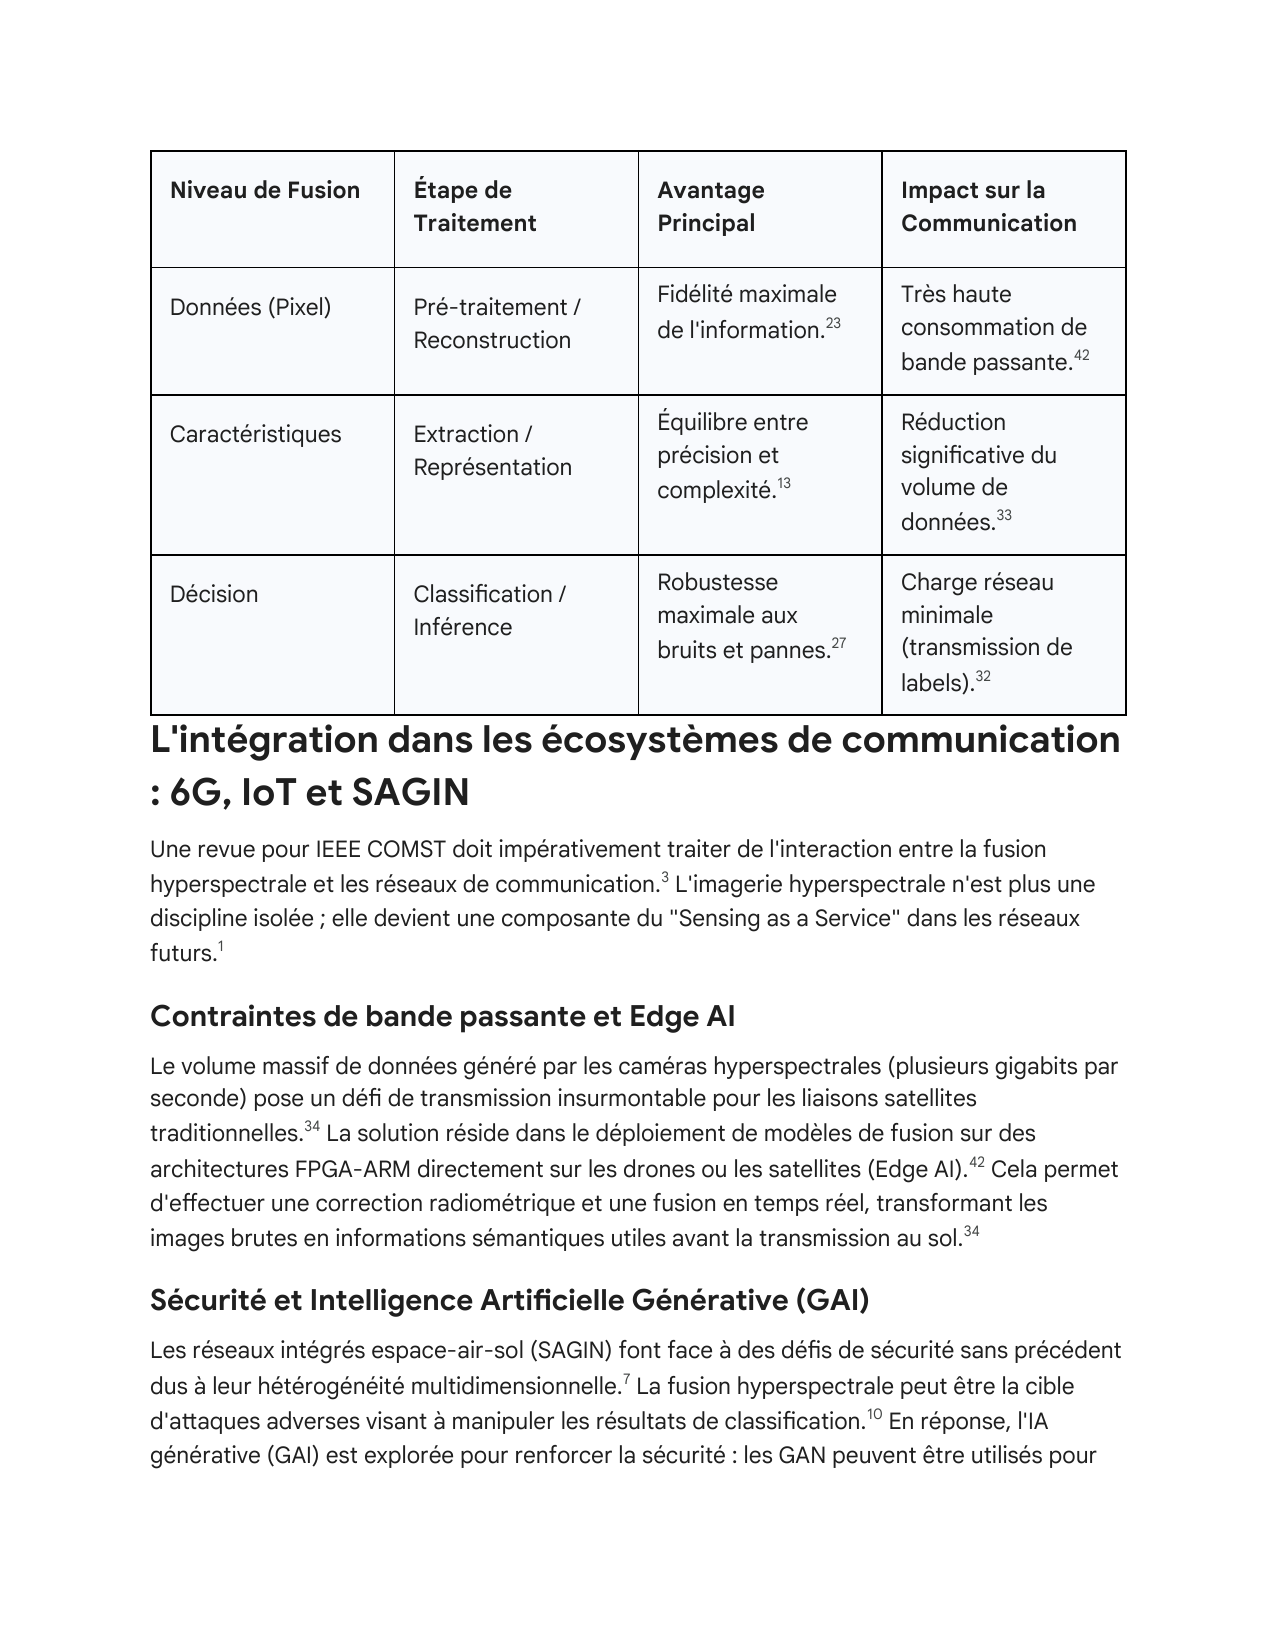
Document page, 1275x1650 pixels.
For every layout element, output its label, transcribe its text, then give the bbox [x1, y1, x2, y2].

table_cell Équilibre entre précision et complexité.13 [639, 396, 881, 554]
table_cell Fidélité maximale de l'information.23 [639, 268, 881, 394]
text Une revue pour IEEE COMST doit impérativement traiter de l'interaction entre la fusion hyperspectrale et les réseaux de communication.3 L'imagerie hyperspectrale n'est plus une discipline isolée ; elle devient une composante du "Sensing as a Service" dans les réseaux futurs.1 [150, 835, 1125, 968]
table_header Niveau de Fusion [152, 152, 394, 267]
table_header Impact sur la Communication [883, 152, 1125, 267]
table_cell Réduction significative du volume de données.33 [883, 396, 1125, 554]
table_header Avantage Principal [639, 152, 881, 267]
table_cell Extraction / Représentation [395, 396, 638, 554]
table_cell Pré-traitement / Reconstruction [395, 268, 638, 394]
table_cell Caractéristiques [152, 396, 394, 554]
subtitle Sécurité et Intelligence Artificielle Générative (GAI) [150, 1283, 1125, 1319]
table_cell Charge réseau minimale (transmission de labels).32 [883, 556, 1125, 714]
table_header Étape de Traitement [395, 152, 638, 267]
subtitle L'intégration dans les écosystèmes de communication : 6G, IoT et SAGIN [150, 716, 1125, 816]
table_cell Très haute consommation de bande passante.42 [883, 268, 1125, 394]
text Le volume massif de données généré par les caméras hyperspectrales (plusieurs gigabits par seconde) pose un défi de transmission insurmontable pour les liaisons satellites traditionnelles.34 La solution réside dans le déploiement de modèles de fusion sur des architectures FPGA-ARM directement sur les drones ou les satellites (Edge AI).42 Cela permet d'effectuer une correction radiométrique et une fusion en temps réel, transformant les images brutes en informations sémantiques utiles avant la transmission au sol.34 [150, 1052, 1125, 1253]
table_cell Classification / Inférence [395, 556, 638, 714]
table_cell Décision [152, 556, 394, 714]
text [150, 1337, 1125, 1470]
subtitle Contraintes de bande passante et Edge AI [150, 998, 1125, 1034]
table_cell Données (Pixel) [152, 268, 394, 394]
table_cell Robustesse maximale aux bruits et pannes.27 [639, 556, 881, 714]
